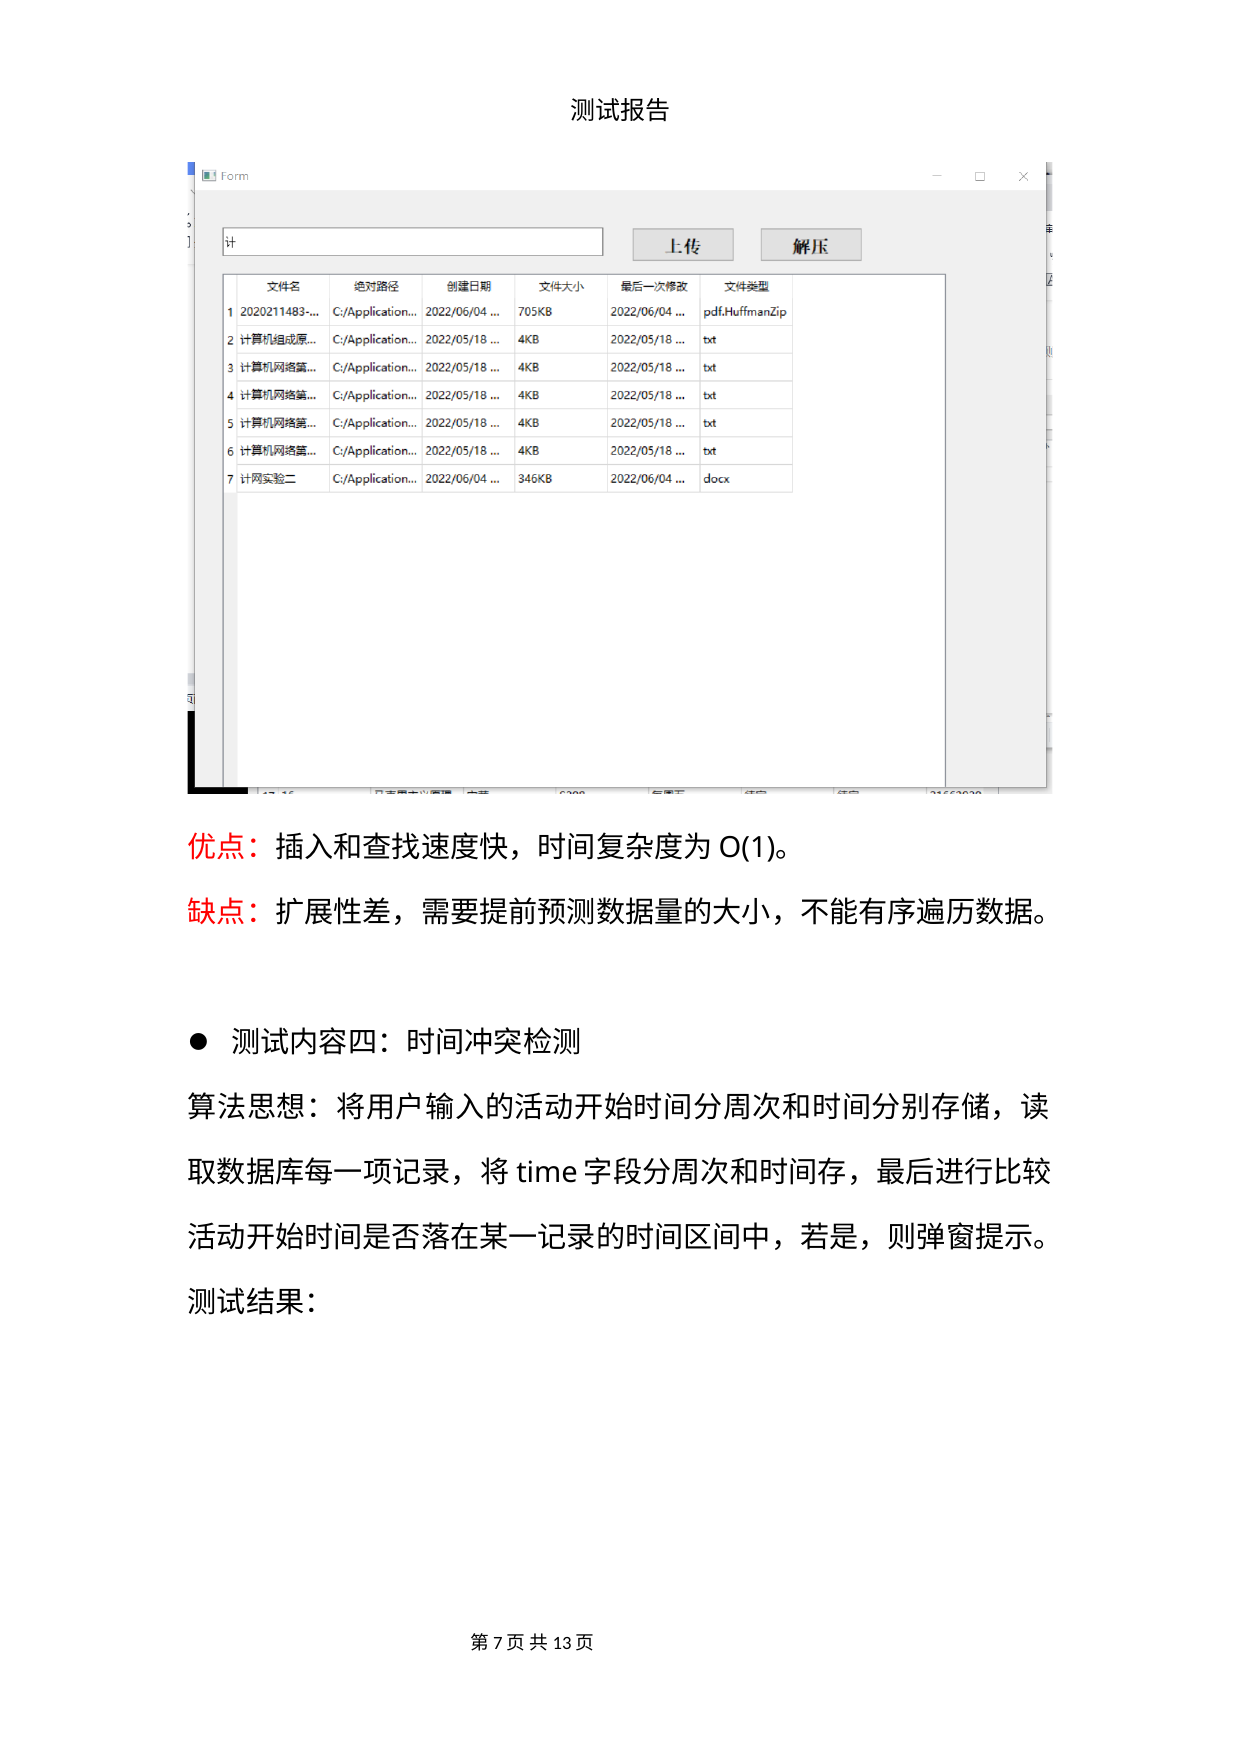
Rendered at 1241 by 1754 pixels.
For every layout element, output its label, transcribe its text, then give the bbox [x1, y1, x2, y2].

list 优点：插入和查找速度快，时间复杂度为O(1)。 [187, 812, 1053, 877]
list 算法思想：将用户输入的活动开始时间分周次和时间分别存储，读取数据库每一项记录，将time字段分周次和时间存，最后进行比较活动开始时间是否落在某一记录的时间区间中，若是，则弹窗提示。 [187, 1072, 1053, 1267]
list 测试内容四：时间冲突检测 [187, 1007, 1053, 1072]
list 测试结果： [187, 1267, 1053, 1332]
list 缺点：扩展性差，需要提前预测数据量的大小，不能有序遍历数据。 [187, 877, 1053, 942]
picture [187, 162, 1053, 794]
